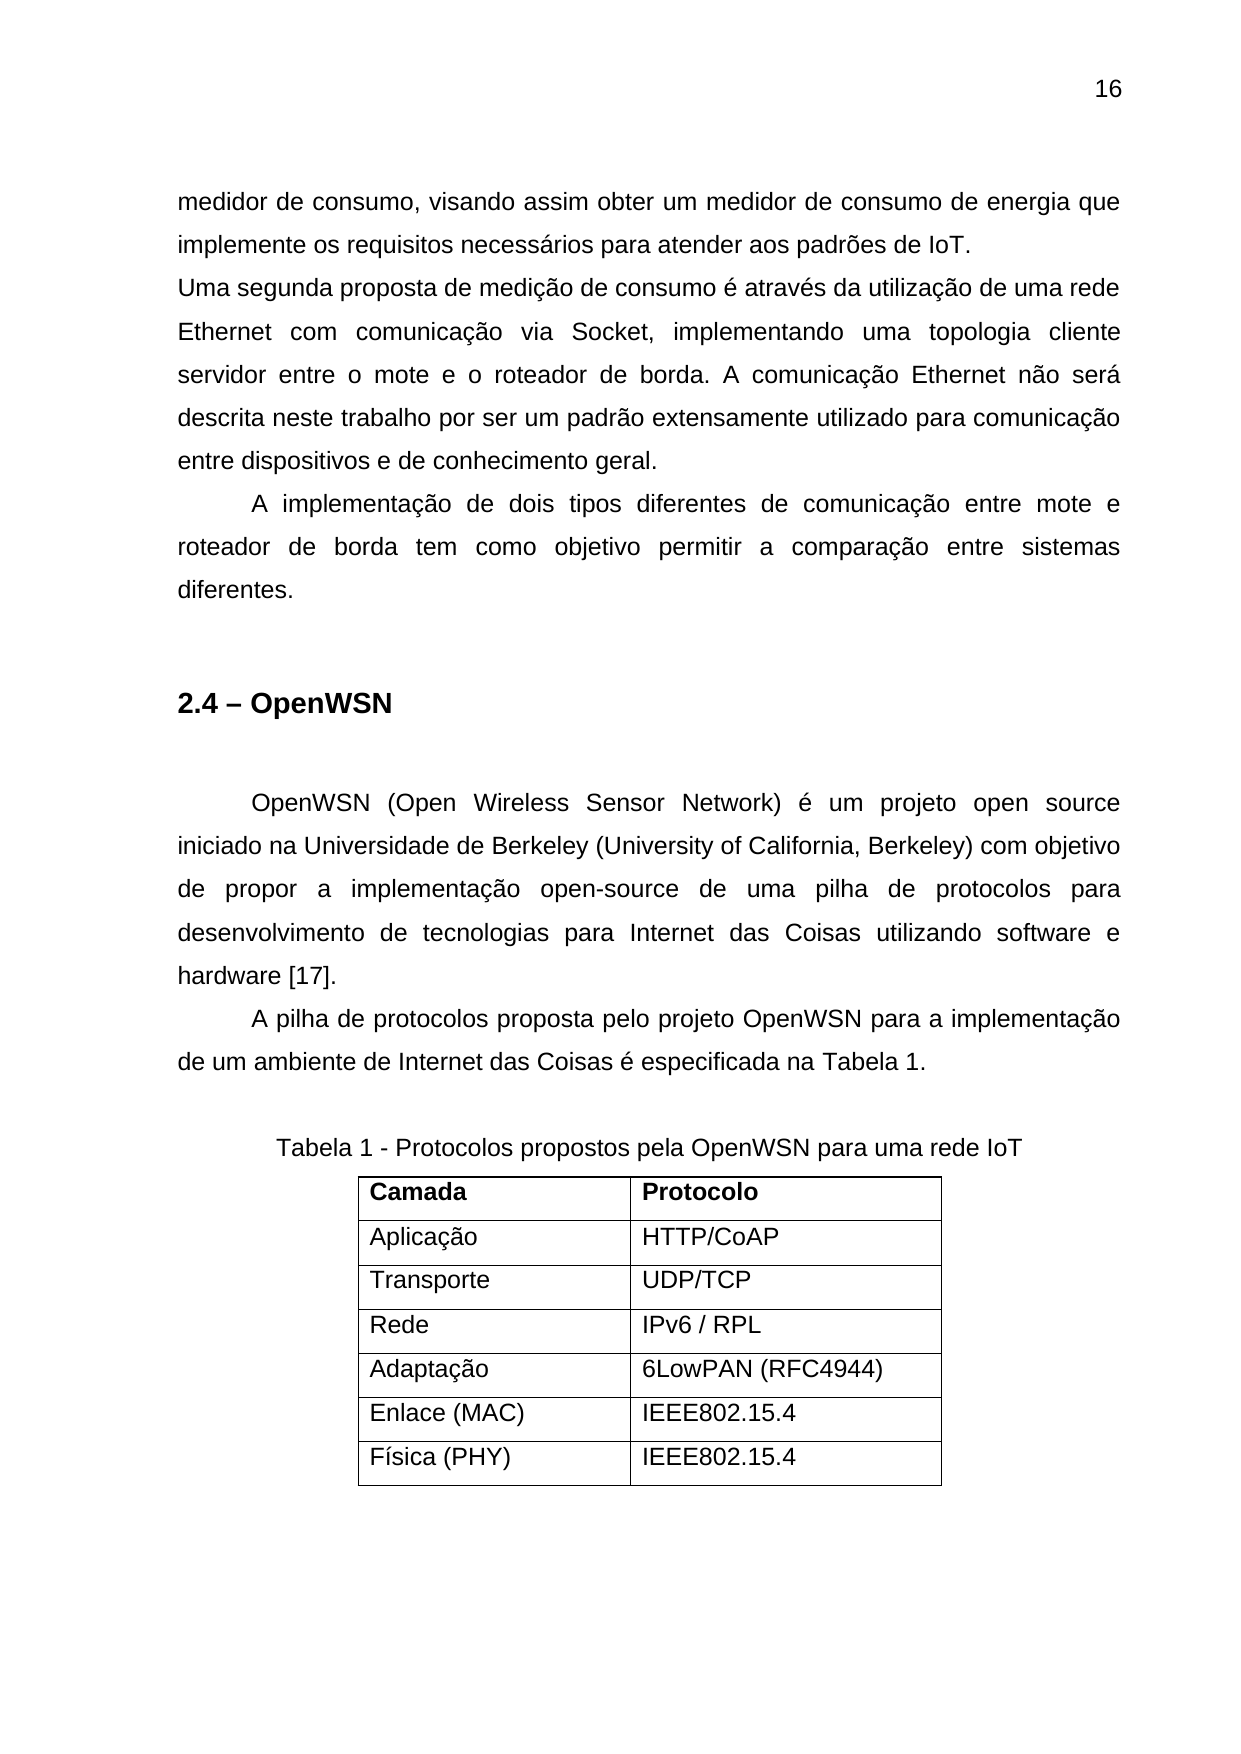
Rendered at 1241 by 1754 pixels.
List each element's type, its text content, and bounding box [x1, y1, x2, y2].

table_cell Rede [359, 1310, 630, 1353]
text OpenWSN (Open Wireless Sensor Network) é um projeto open source iniciado na Universidade de Berkeley (University of California, Berkeley) com objetivo de propor a implementação open-source de uma pilha de protocolos para desenvolvimento de tecnologias para Internet das Coisas utilizando software e hardware [17]. [177, 788, 1122, 989]
text A pilha de protocolos proposta pelo projeto OpenWSN para a implementação de um ambiente de Internet das Coisas é especificada na Tabela 1. [177, 1004, 1122, 1076]
table_cell IEEE802.15.4 [631, 1398, 941, 1441]
subtitle 2.4 – OpenWSN [177, 687, 1122, 720]
table_cell Transporte [359, 1266, 630, 1308]
table_cell UDP/TCP [631, 1266, 941, 1308]
table_cell HTTP/CoAP [631, 1221, 941, 1264]
table_header Camada [359, 1178, 630, 1220]
table_cell Adaptação [359, 1354, 630, 1397]
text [177, 187, 1122, 259]
text Uma segunda proposta de medição de consumo é através da utilização de uma rede Ethernet com comunicação via Socket, implementando uma topologia cliente servidor entre o mote e o roteador de borda. A comunicação Ethernet não será descrita neste trabalho por ser um padrão extensamente utilizado para comunicação entre dispositivos e de conhecimento geral. [177, 273, 1122, 475]
table_cell Física (PHY) [359, 1442, 630, 1485]
text A implementação de dois tipos diferentes de comunicação entre mote e roteador de borda tem como objetivo permitir a comparação entre sistemas diferentes. [177, 489, 1122, 604]
table_header Protocolo [631, 1178, 941, 1220]
table_cell Aplicação [359, 1221, 630, 1264]
text Tabela 1 - Protocolos propostos pela OpenWSN para uma rede IoT [177, 1133, 1122, 1162]
table_cell IEEE802.15.4 [631, 1442, 941, 1485]
table_cell IPv6 / RPL [631, 1310, 941, 1353]
table_cell 6LowPAN (RFC4944) [631, 1354, 941, 1397]
table_cell Enlace (MAC) [359, 1398, 630, 1441]
